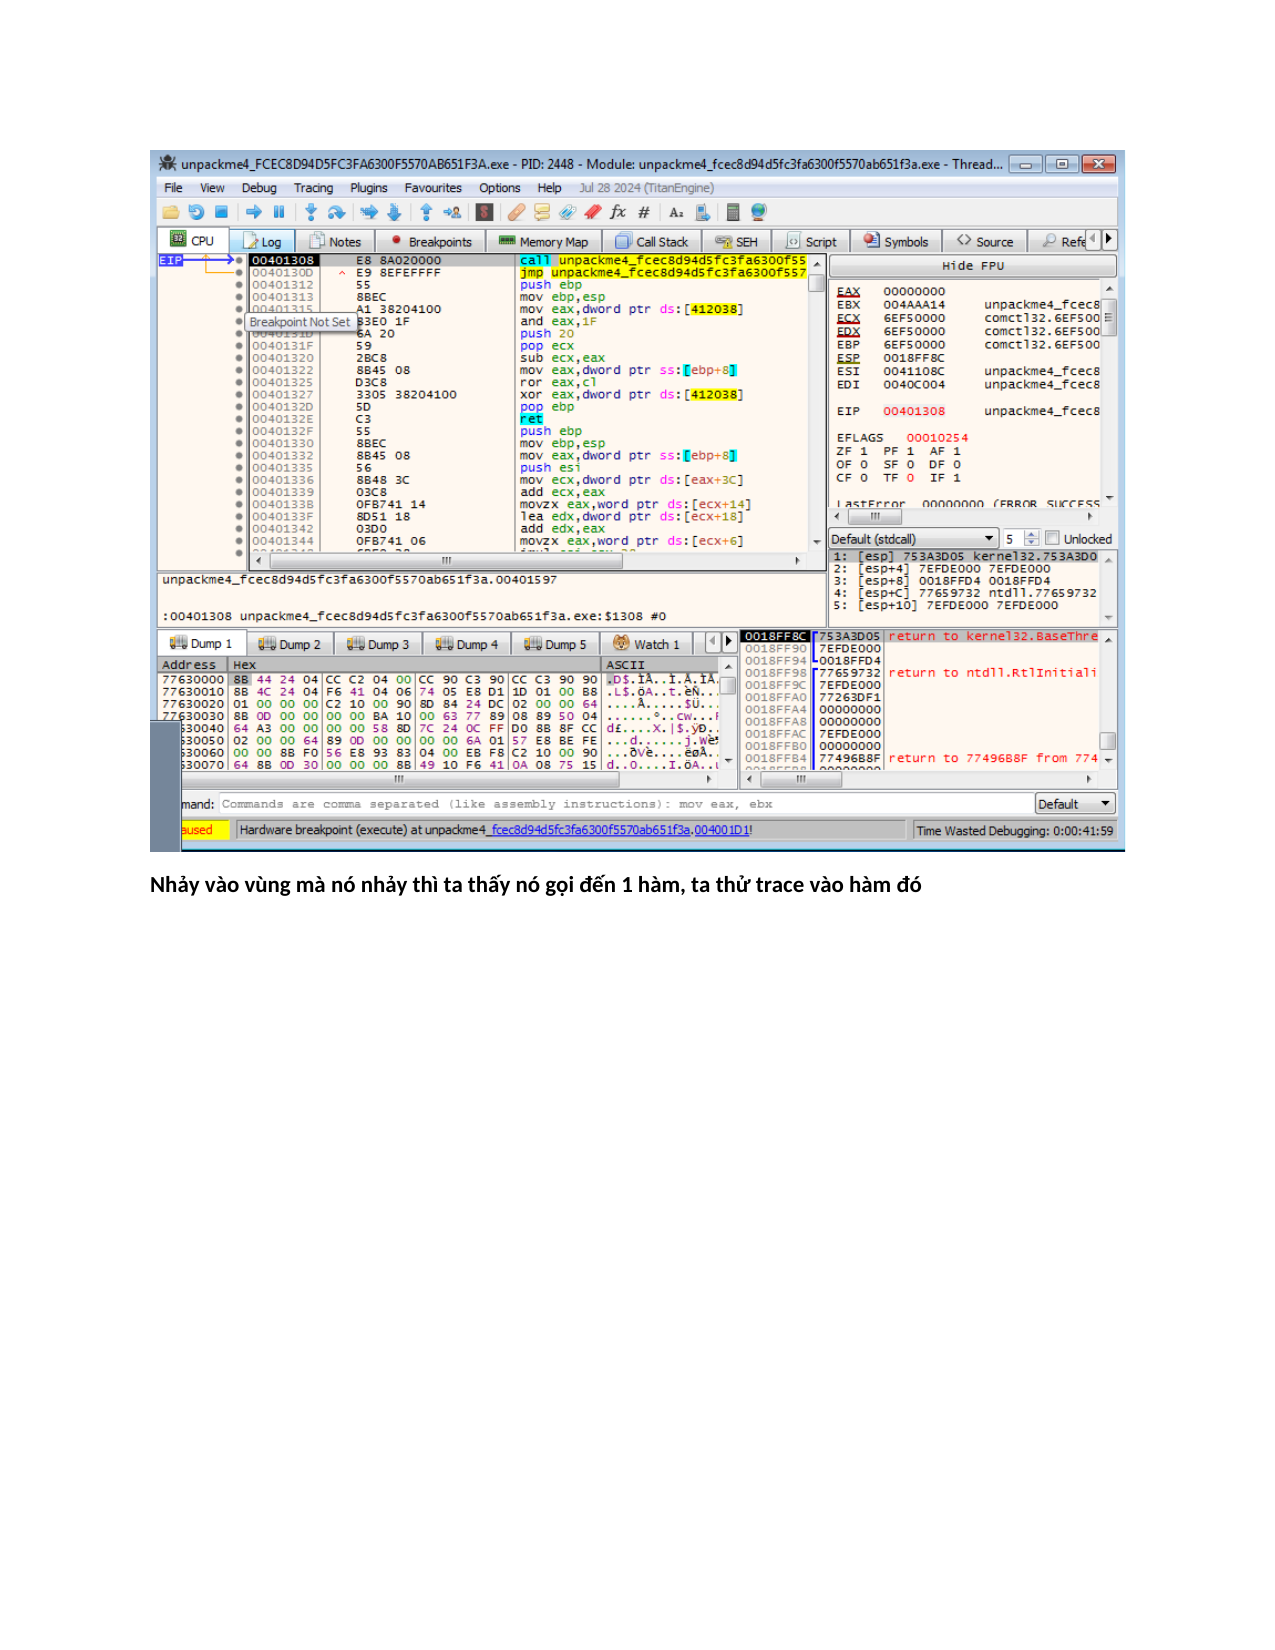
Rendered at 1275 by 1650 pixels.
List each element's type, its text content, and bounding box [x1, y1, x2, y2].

text Nhảy vào vùng mà nó nhảy thì ta thấy nó gọi đến 1 hàm, ta thử trace vào hàm đó [150, 871, 1125, 898]
picture [150, 150, 1125, 852]
